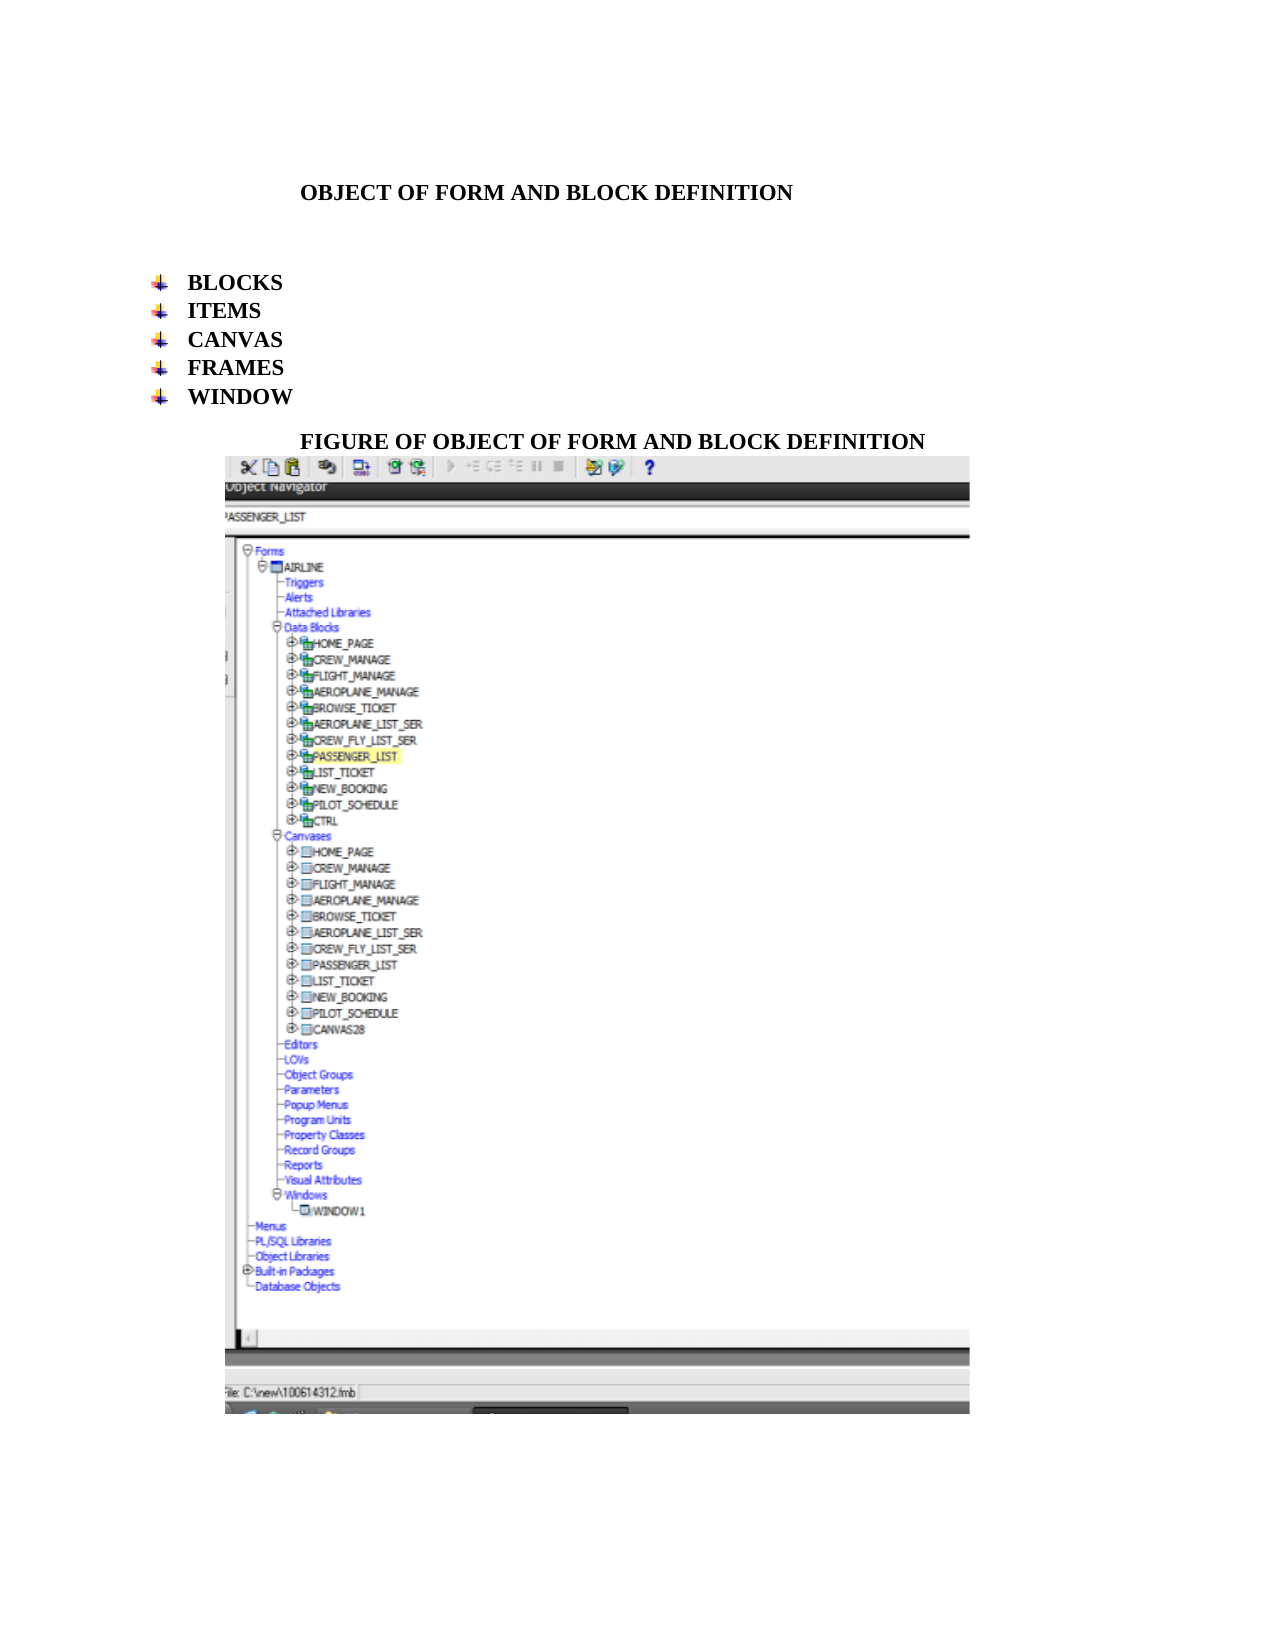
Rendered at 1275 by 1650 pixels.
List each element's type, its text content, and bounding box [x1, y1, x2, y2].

list BLOCKS [150, 269, 1125, 295]
picture [225, 456, 970, 1414]
list ITEMS [150, 297, 1125, 324]
list OBJECT OF FORM AND BLOCK DEFINITION [235, 179, 1125, 205]
list WINDOW [150, 383, 1125, 409]
picture [151, 273, 168, 291]
list FRAMES [150, 354, 1125, 381]
picture [151, 302, 168, 319]
picture [151, 387, 168, 405]
picture [151, 359, 168, 376]
list CANVAS [150, 326, 1125, 352]
picture [151, 330, 168, 348]
